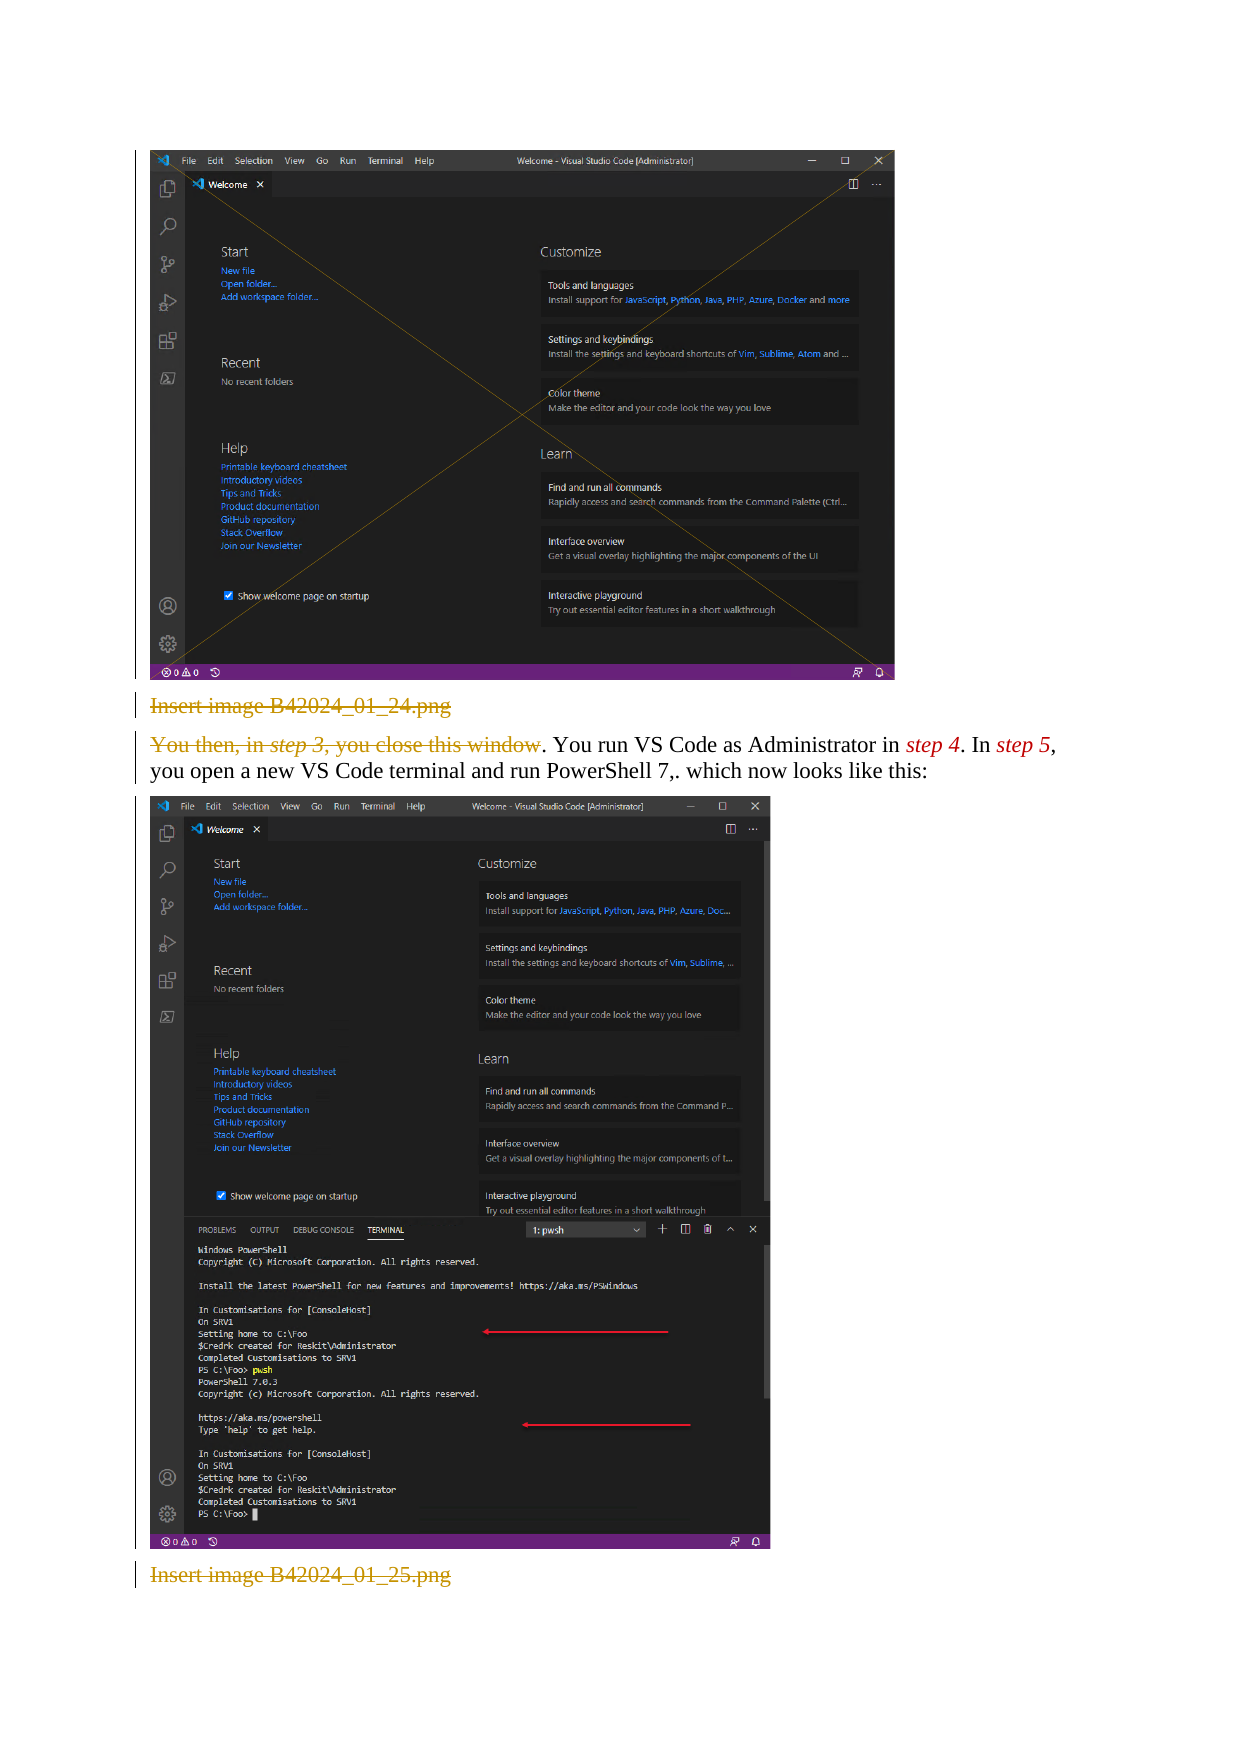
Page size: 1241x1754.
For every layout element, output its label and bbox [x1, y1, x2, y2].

picture [150, 796, 771, 1549]
picture [151, 416, 893, 680]
picture [150, 151, 521, 678]
picture [524, 151, 895, 678]
picture [152, 150, 892, 414]
